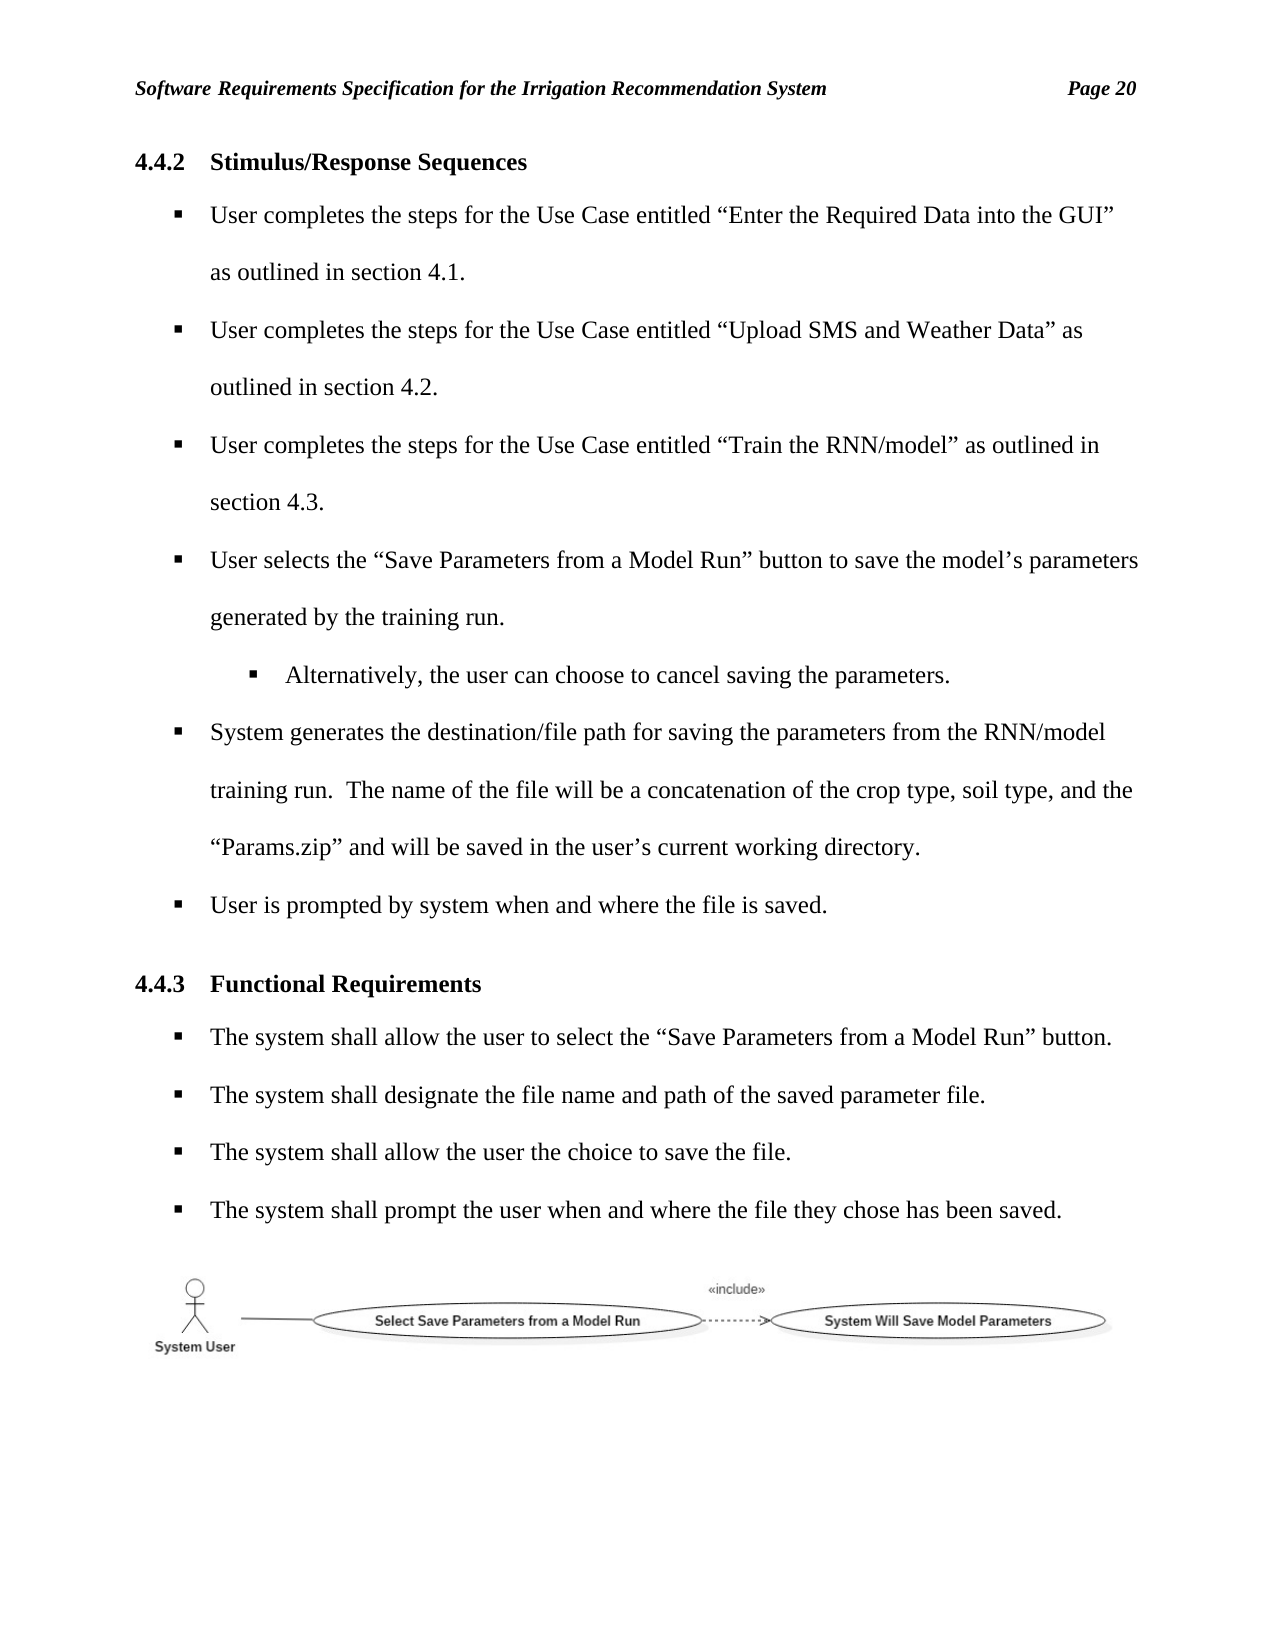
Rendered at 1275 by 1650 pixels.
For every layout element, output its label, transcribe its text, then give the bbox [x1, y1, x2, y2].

list User is prompted by system when and where the file is saved. [172, 890, 1140, 919]
list User completes the steps for the Use Case entitled “Train the RNN/model” as outlined in section 4.3. [172, 430, 1140, 516]
list User selects the “Save Parameters from a Model Run” button to save the model’s parameters generated by the training run. [172, 545, 1140, 631]
list The system shall allow the user the choice to save the file. [172, 1137, 1140, 1166]
subtitle Functional Requirements [135, 972, 1140, 997]
picture [140, 1268, 1146, 1401]
list User completes the steps for the Use Case entitled “Enter the Required Data into the GUI” as outlined in section 4.1. [172, 200, 1140, 286]
list The system shall designate the file name and path of the saved parameter file. [172, 1080, 1140, 1109]
subtitle Stimulus/Response Sequences [135, 150, 1140, 175]
list The system shall prompt the user when and where the file they chose has been saved. [172, 1195, 1140, 1224]
list User completes the steps for the Use Case entitled “Upload SMS and Weather Data” as outlined in section 4.2. [172, 315, 1140, 401]
list System generates the destination/file path for saving the parameters from the RNN/model training run. The name of the file will be a concatenation of the crop type, soil type, and the “Params.zip” and will be saved in the user’s current working directory. [172, 717, 1140, 861]
list The system shall allow the user to select the “Save Parameters from a Model Run” button. [172, 1022, 1140, 1051]
list Alternatively, the user can choose to cancel saving the parameters. [247, 660, 1140, 689]
